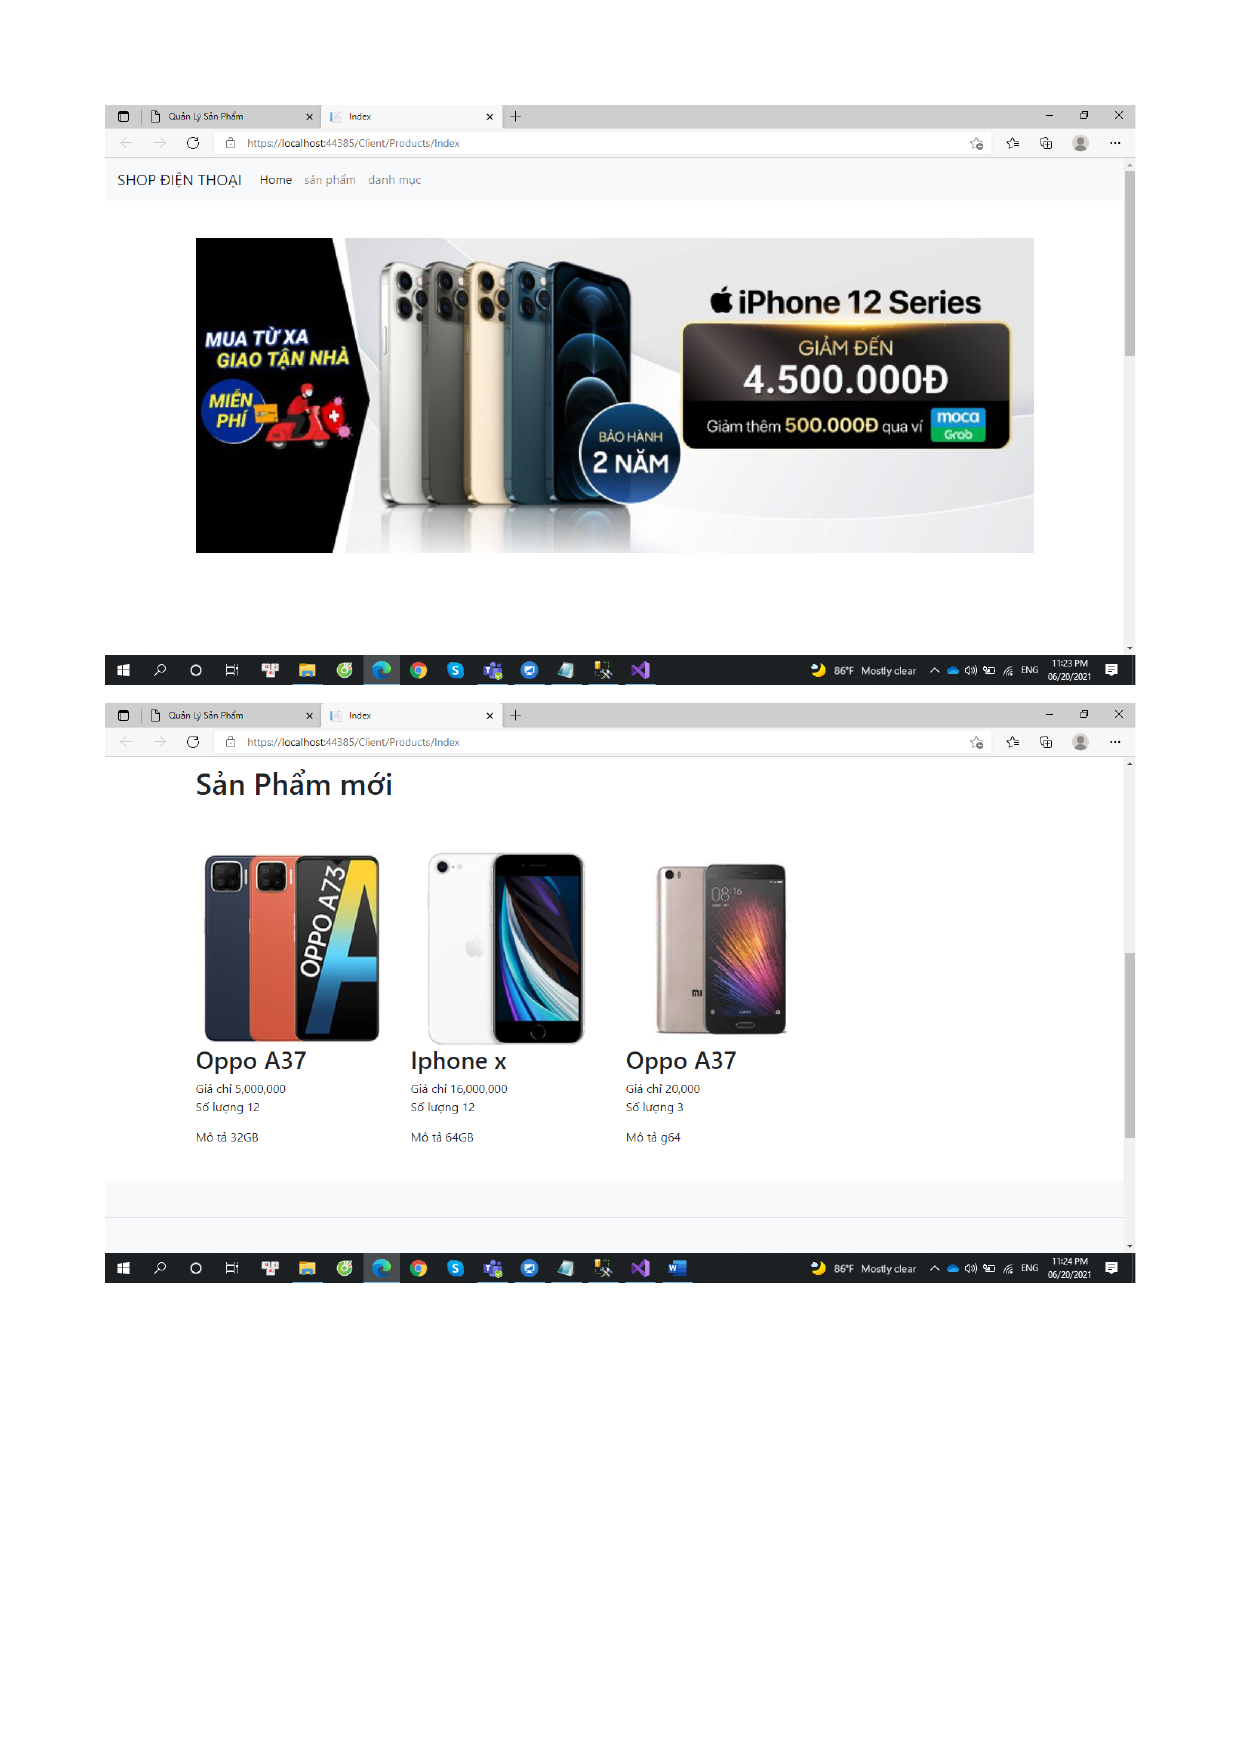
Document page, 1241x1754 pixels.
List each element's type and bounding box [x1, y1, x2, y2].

picture [105, 703, 1136, 1283]
picture [105, 105, 1136, 685]
